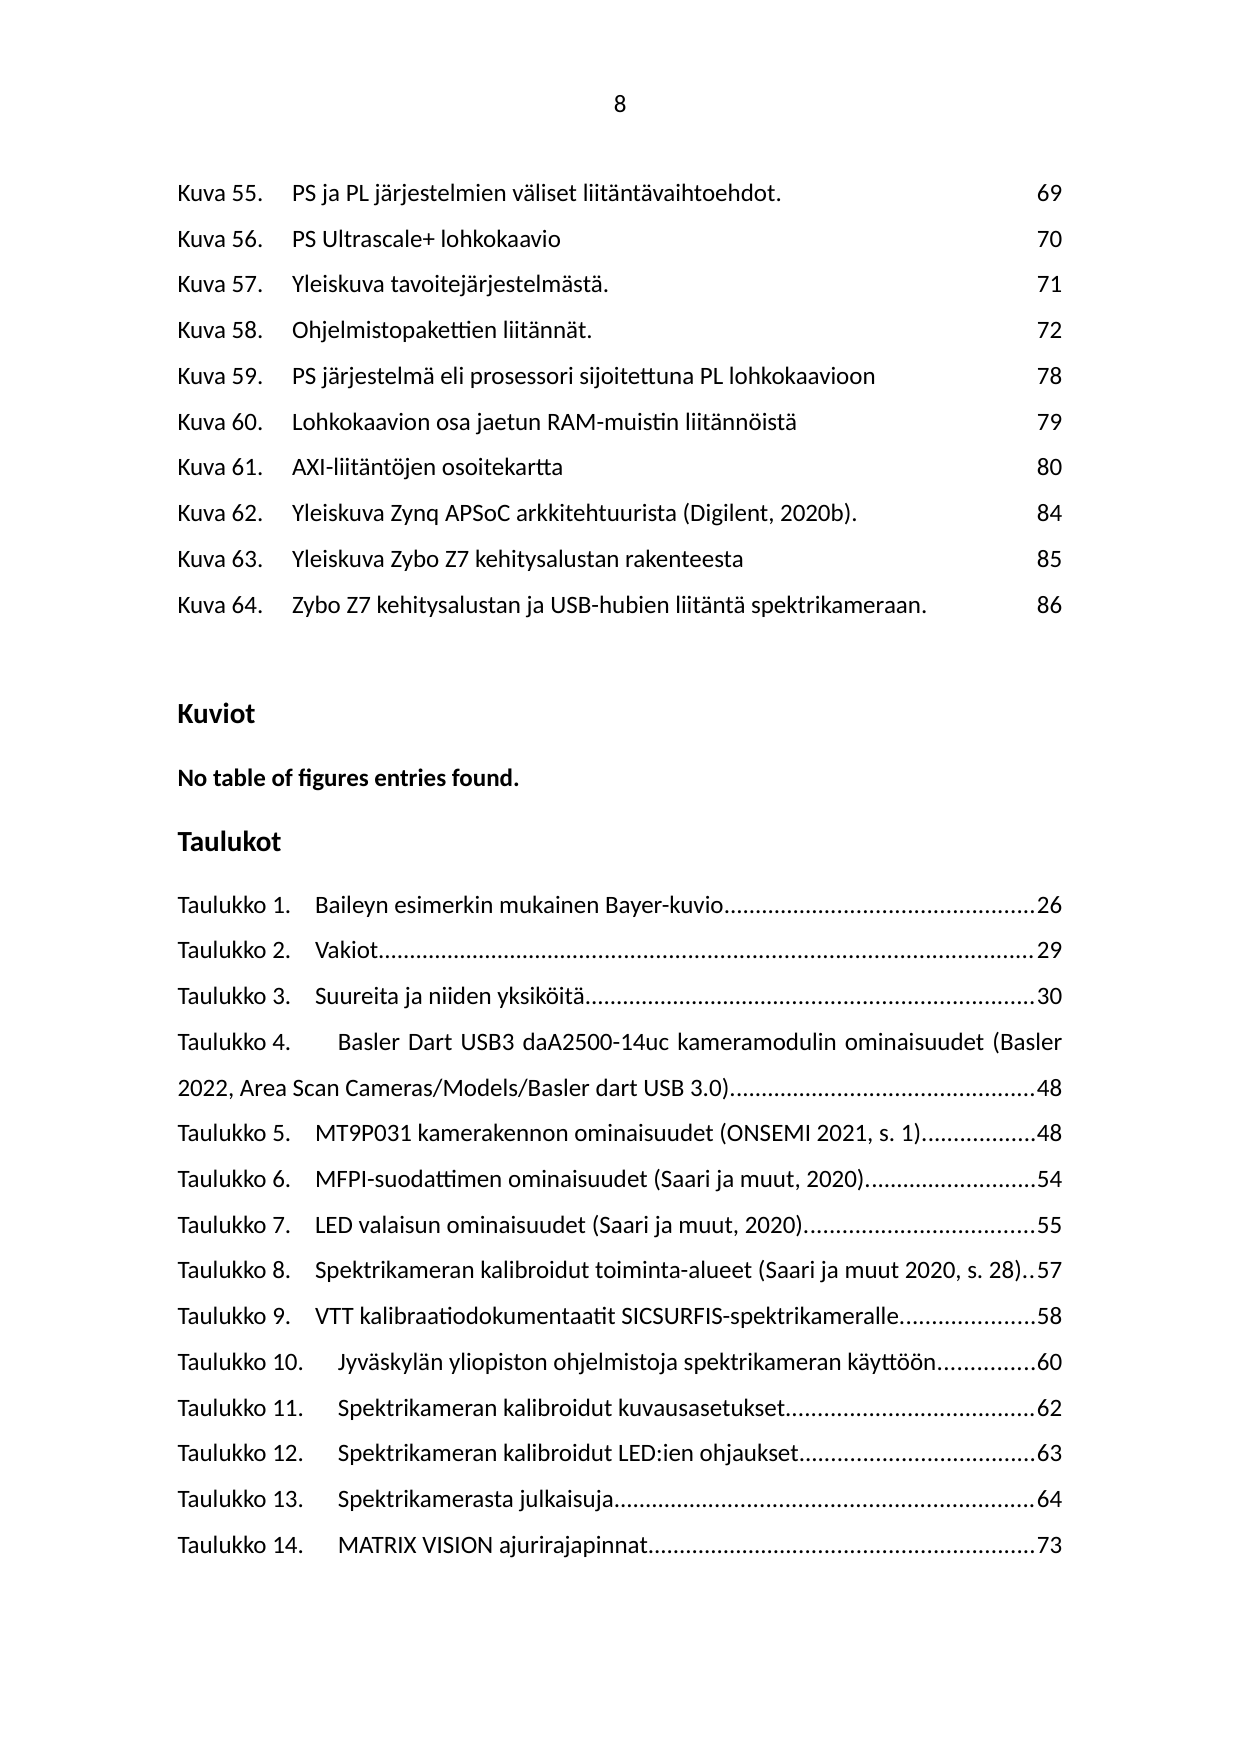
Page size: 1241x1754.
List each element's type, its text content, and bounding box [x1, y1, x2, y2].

text Kuva 56. PS Ultrascale+ lohkokaavio 70 [177, 223, 1063, 253]
text Kuva 62. Yleiskuva Zynq APSoC arkkitehtuurista (Digilent, 2020b). 84 [177, 497, 1063, 528]
subtitle Kuviot [177, 696, 1063, 731]
text Kuva 58. Ohjelmistopakettien liitännät. 72 [177, 314, 1063, 345]
text Taulukko 1. Baileyn esimerkin mukainen Bayer-kuvio 26 [177, 889, 1063, 919]
text Kuva 55. PS ja PL järjestelmien väliset liitäntävaihtoehdot. 69 [177, 177, 1063, 208]
text Kuva 57. Yleiskuva tavoitejärjestelmästä. 71 [177, 269, 1063, 299]
text Kuva 59. PS järjestelmä eli prosessori sijoitettuna PL lohkokaavioon 78 [177, 360, 1063, 391]
text Taulukko 9. VTT kalibraatiodokumentaatit SICSURFIS-spektrikameralle. 58 [177, 1300, 1063, 1331]
text Taulukko 5. MT9P031 kamerakennon ominaisuudet (ONSEMI 2021, s. 1). 48 [177, 1117, 1063, 1148]
text Kuva 63. Yleiskuva Zybo Z7 kehitysalustan rakenteesta 85 [177, 543, 1063, 573]
text Kuva 61. AXI-liitäntöjen osoitekartta 80 [177, 452, 1063, 482]
text No table of figures entries found. [177, 762, 1063, 792]
text Taulukko 10. Jyväskylän yliopiston ohjelmistoja spektrikameran käyttöön 60 [177, 1346, 1063, 1377]
text Taulukko 2. Vakiot 29 [177, 934, 1063, 965]
text Taulukko 8. Spektrikameran kalibroidut toiminta-alueet (Saari ja muut 2020, s. 28). 57 [177, 1255, 1063, 1285]
text Taulukko 4. Basler Dart USB3 daA2500-14uc kameramodulin ominaisuudet (Basler 2022, Area Scan Cameras/Models/Basler dart USB 3.0). 48 [177, 1026, 1063, 1102]
text Taulukko 6. MFPI-suodattimen ominaisuudet (Saari ja muut, 2020). 54 [177, 1163, 1063, 1194]
text Taulukko 11. Spektrikameran kalibroidut kuvausasetukset 62 [177, 1392, 1063, 1422]
text Taulukko 3. Suureita ja niiden yksiköitä 30 [177, 980, 1063, 1011]
text Kuva 60. Lohkokaavion osa jaetun RAM-muistin liitännöistä 79 [177, 406, 1063, 436]
subtitle Taulukot [177, 823, 1063, 858]
text Kuva 64. Zybo Z7 kehitysalustan ja USB-hubien liitäntä spektrikameraan. 86 [177, 589, 1063, 619]
text Taulukko 13. Spektrikamerasta julkaisuja 64 [177, 1483, 1063, 1514]
text Taulukko 12. Spektrikameran kalibroidut LED:ien ohjaukset 63 [177, 1438, 1063, 1468]
text Taulukko 7. LED valaisun ominaisuudet (Saari ja muut, 2020). 55 [177, 1209, 1063, 1239]
text Taulukko 14. MATRIX VISION ajurirajapinnat 73 [177, 1529, 1063, 1559]
